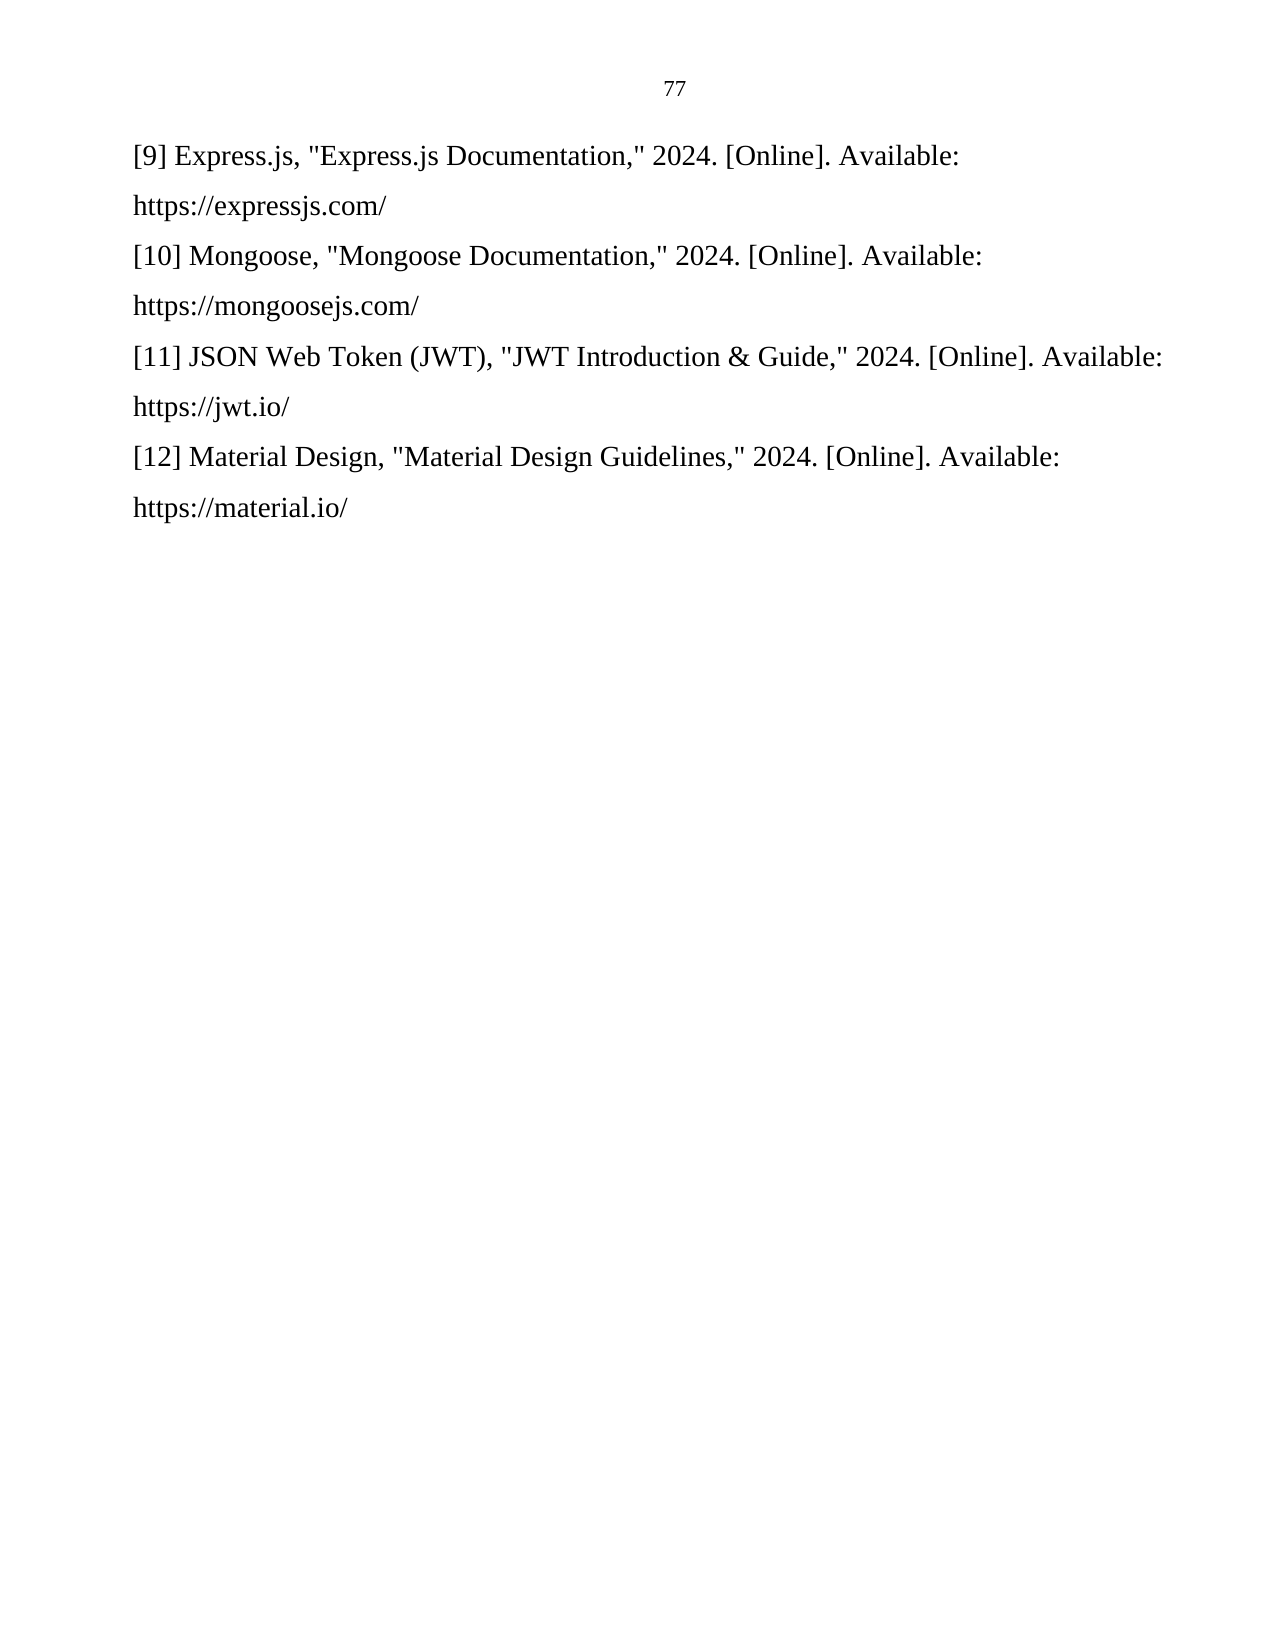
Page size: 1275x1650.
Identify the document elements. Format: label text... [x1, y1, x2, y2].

text [12] Material Design, "Material Design Guidelines," 2024. [Online]. Available: https://material.io/ [133, 439, 1216, 523]
text [11] JSON Web Token (JWT), "JWT Introduction & Guide," 2024. [Online]. Available: https://jwt.io/ [133, 339, 1216, 423]
text [10] Mongoose, "Mongoose Documentation," 2024. [Online]. Available: https://mongoosejs.com/ [133, 238, 1216, 322]
text [9] Express.js, "Express.js Documentation," 2024. [Online]. Available: https://expressjs.com/ [133, 138, 1216, 221]
